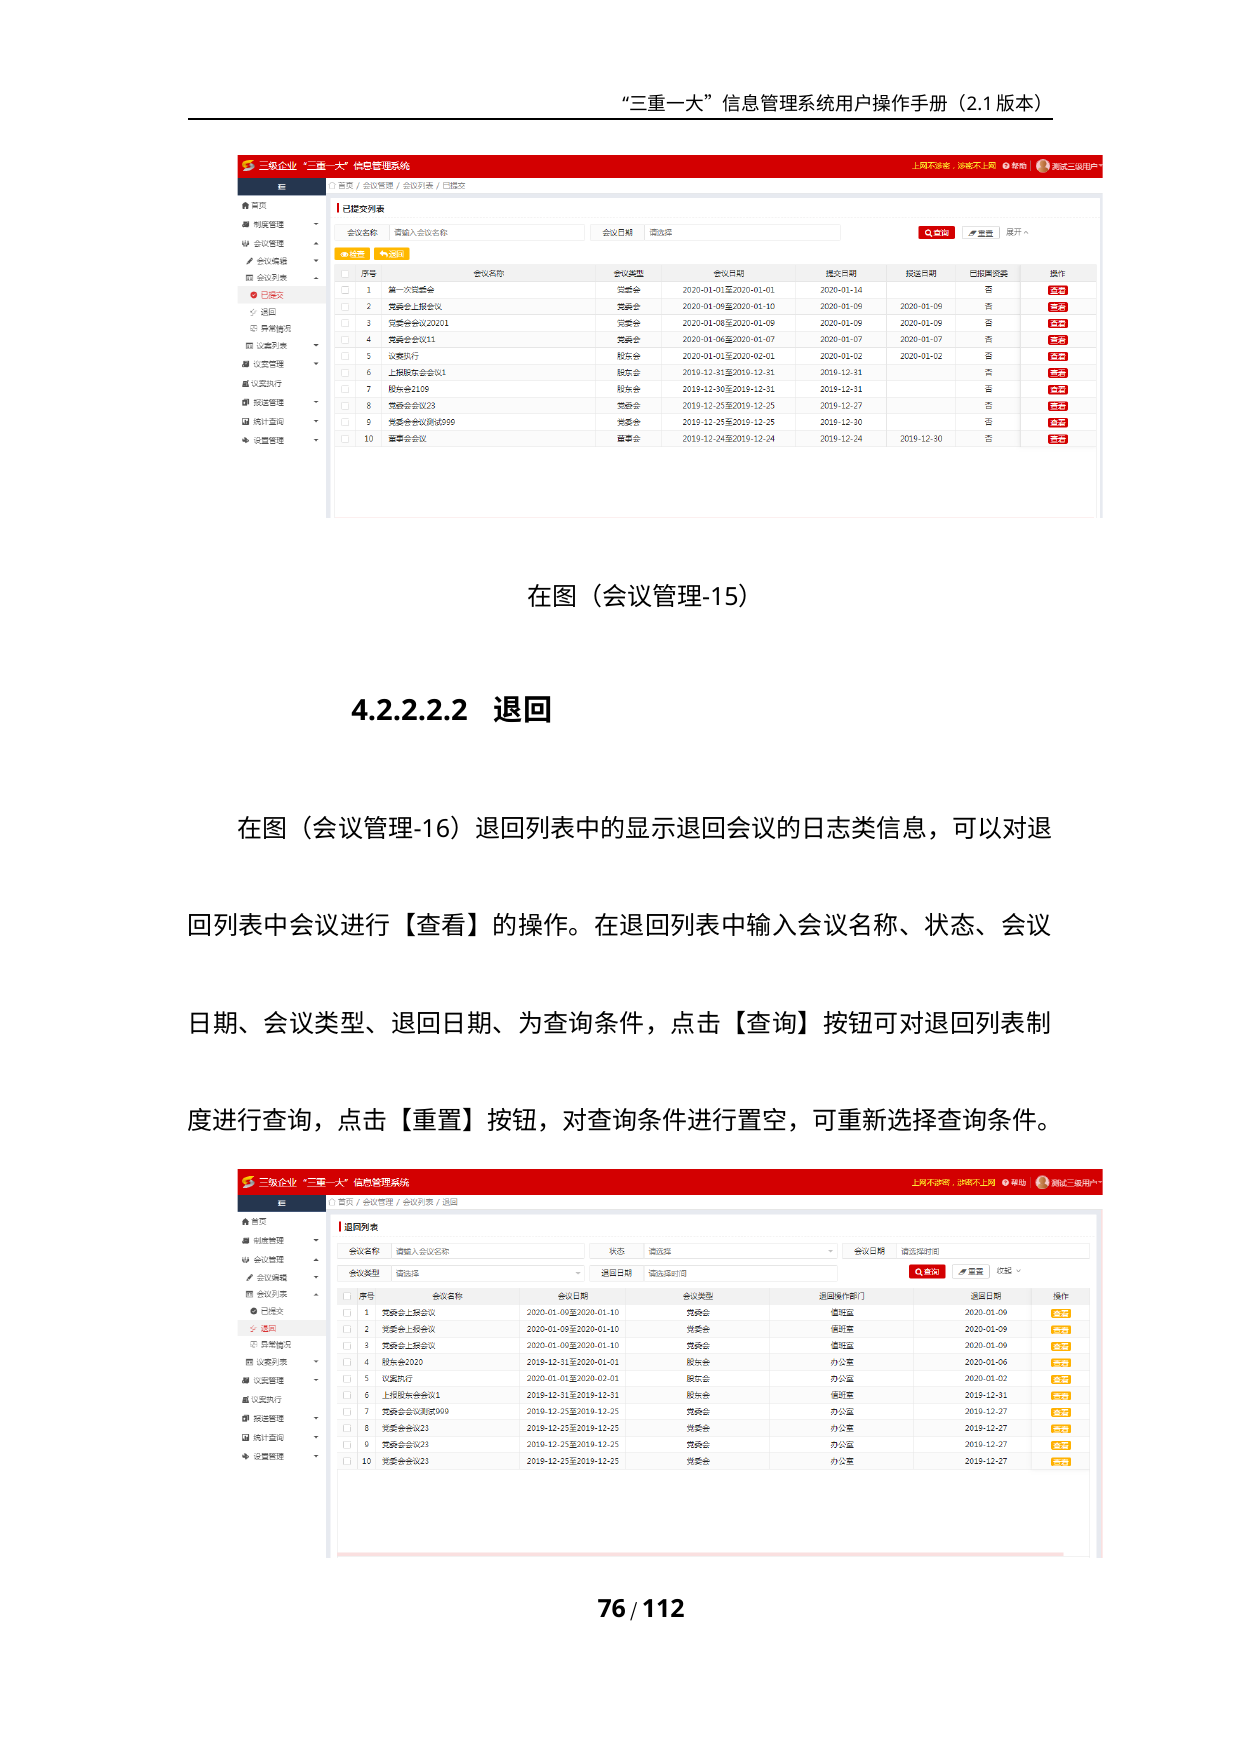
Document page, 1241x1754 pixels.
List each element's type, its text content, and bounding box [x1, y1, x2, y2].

picture [237, 1169, 1103, 1558]
text 在图（会议管理-15） [187, 562, 1053, 627]
subtitle 退回 [292, 675, 1053, 740]
picture [237, 155, 1103, 518]
text 在图（会议管理-16）退回列表中的显示退回会议的日志类信息，可以对退回列表中会议进行【查看】的操作。在退回列表中输入会议名称、状态、会议日期、会议类型、退回日期、为查询条件，点击【查询】按钮可对退回列表制度进行查询，点击【重置】按钮，对查询条件进行置空，可重新选择查询条件。 [187, 794, 1053, 1151]
